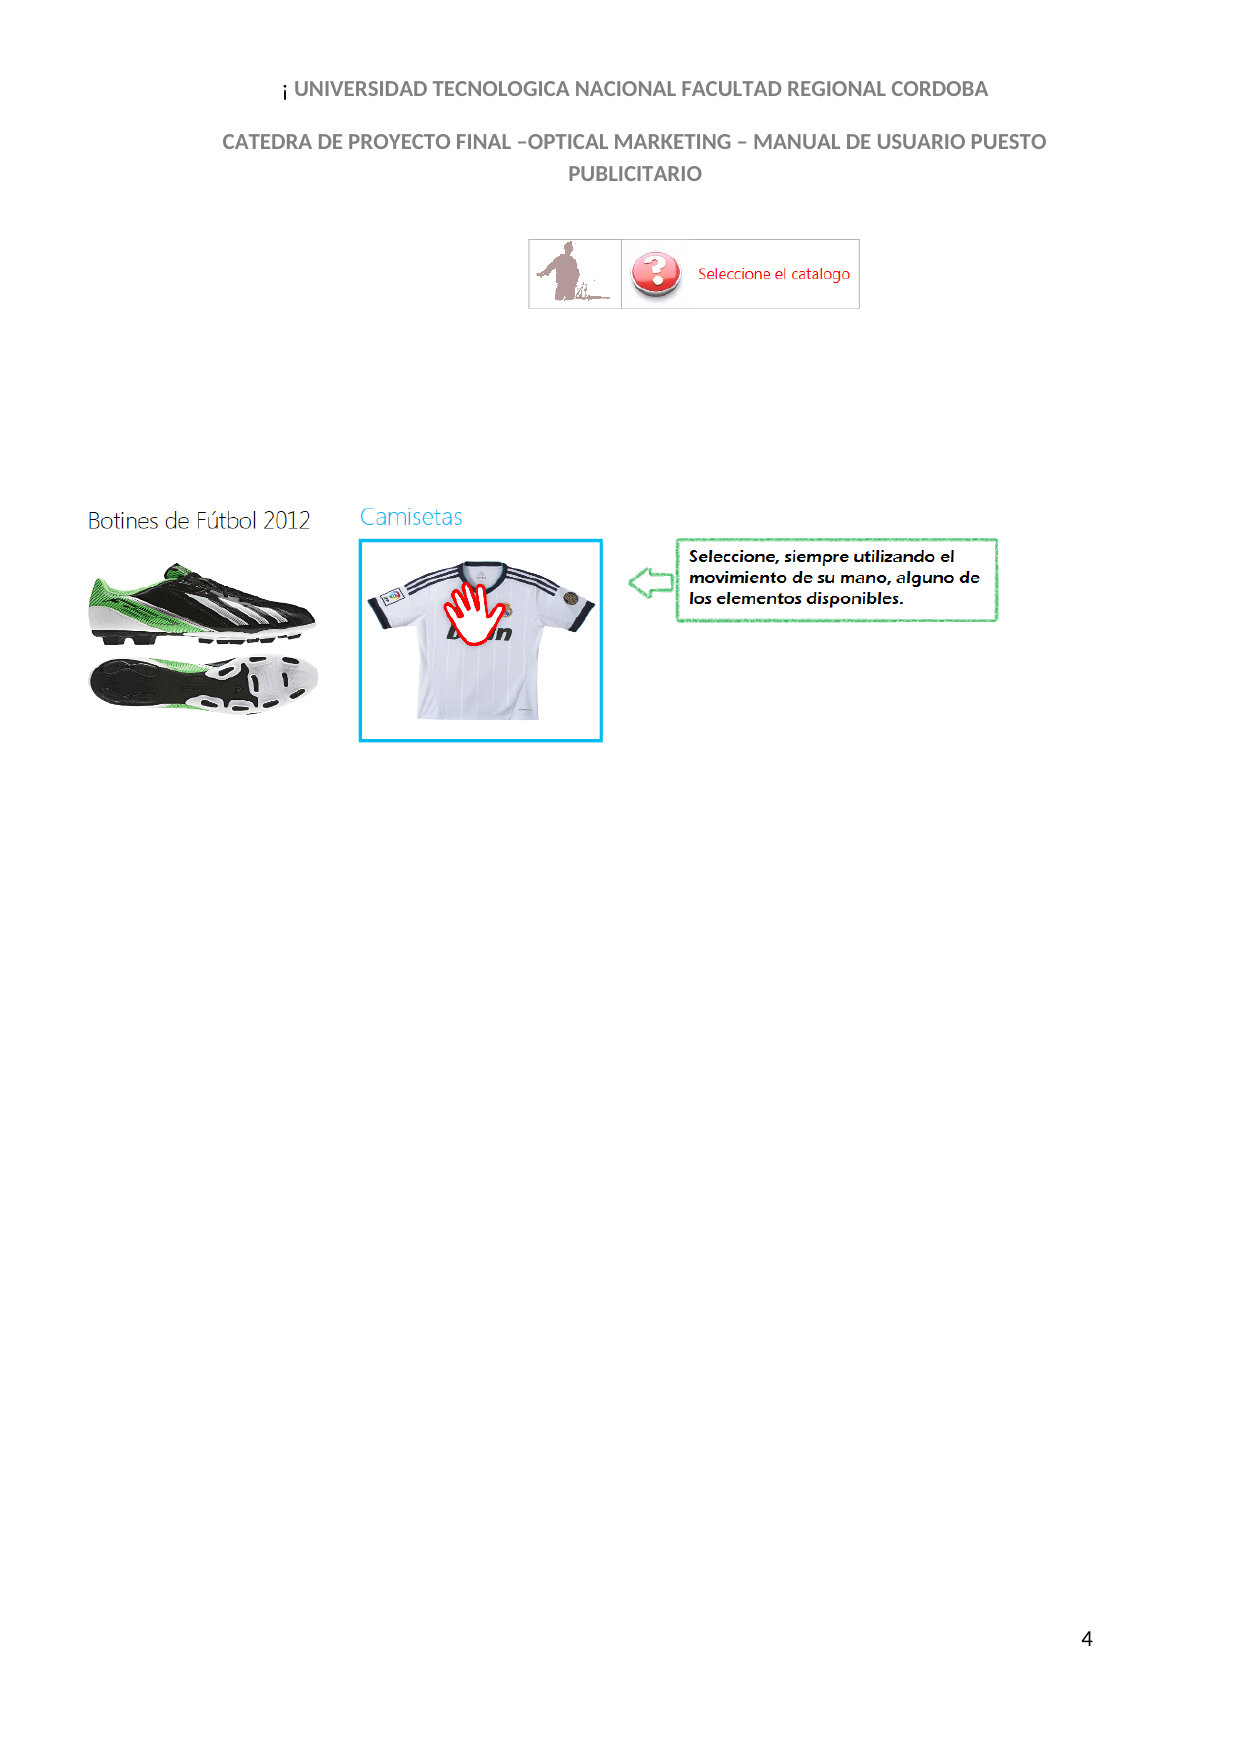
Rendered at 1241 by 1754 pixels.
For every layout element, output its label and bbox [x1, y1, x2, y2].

picture [0, 239, 1241, 935]
